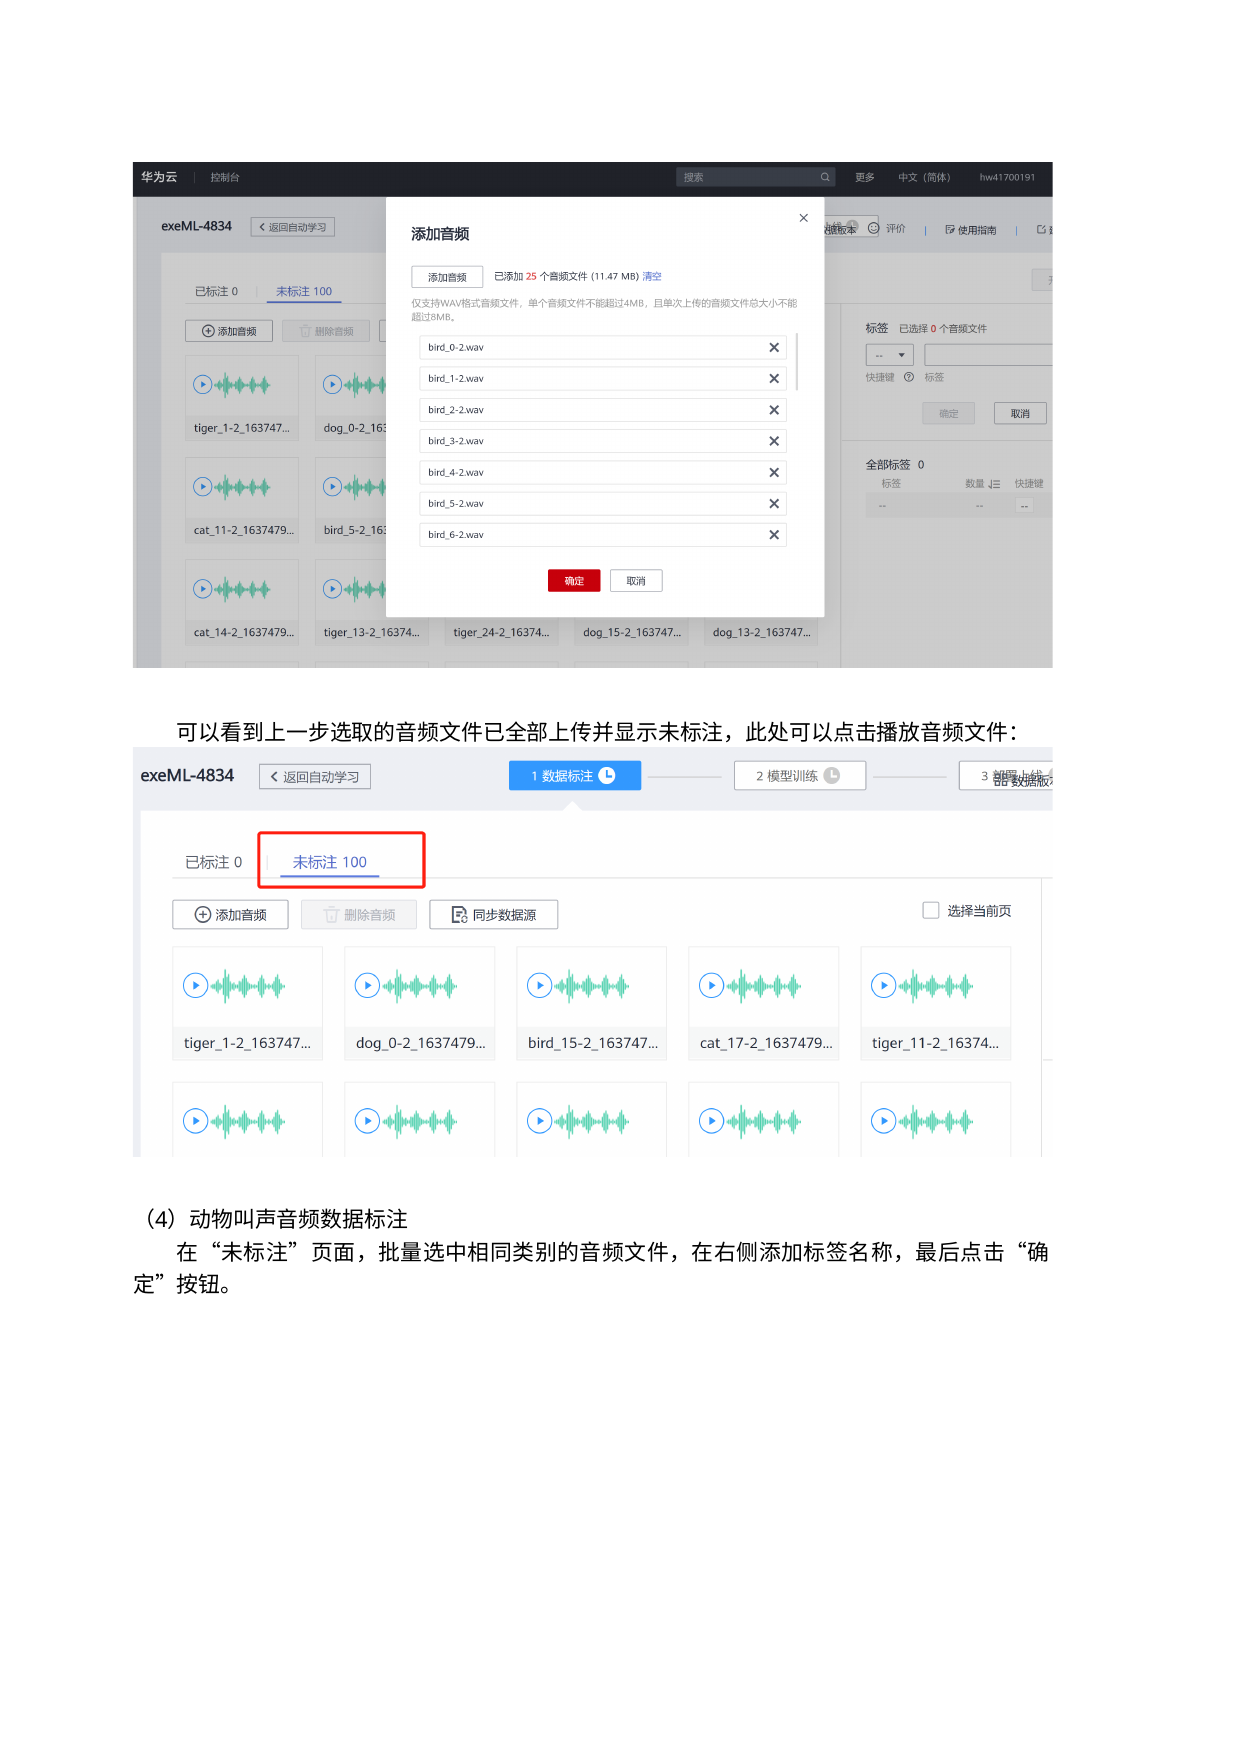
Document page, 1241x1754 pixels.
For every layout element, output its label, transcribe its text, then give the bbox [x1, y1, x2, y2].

list 可以看到上一步选取的音频文件已全部上传并显示未标注，此处可以点击播放音频文件： [133, 714, 1053, 747]
list （4）动物叫声音频数据标注 [133, 1202, 1053, 1234]
picture [132, 162, 1053, 668]
picture [132, 747, 1053, 1157]
list 在“未标注”页面，批量选中相同类别的音频文件，在右侧添加标签名称，最后点击“确定”按钮。 [133, 1234, 1053, 1299]
